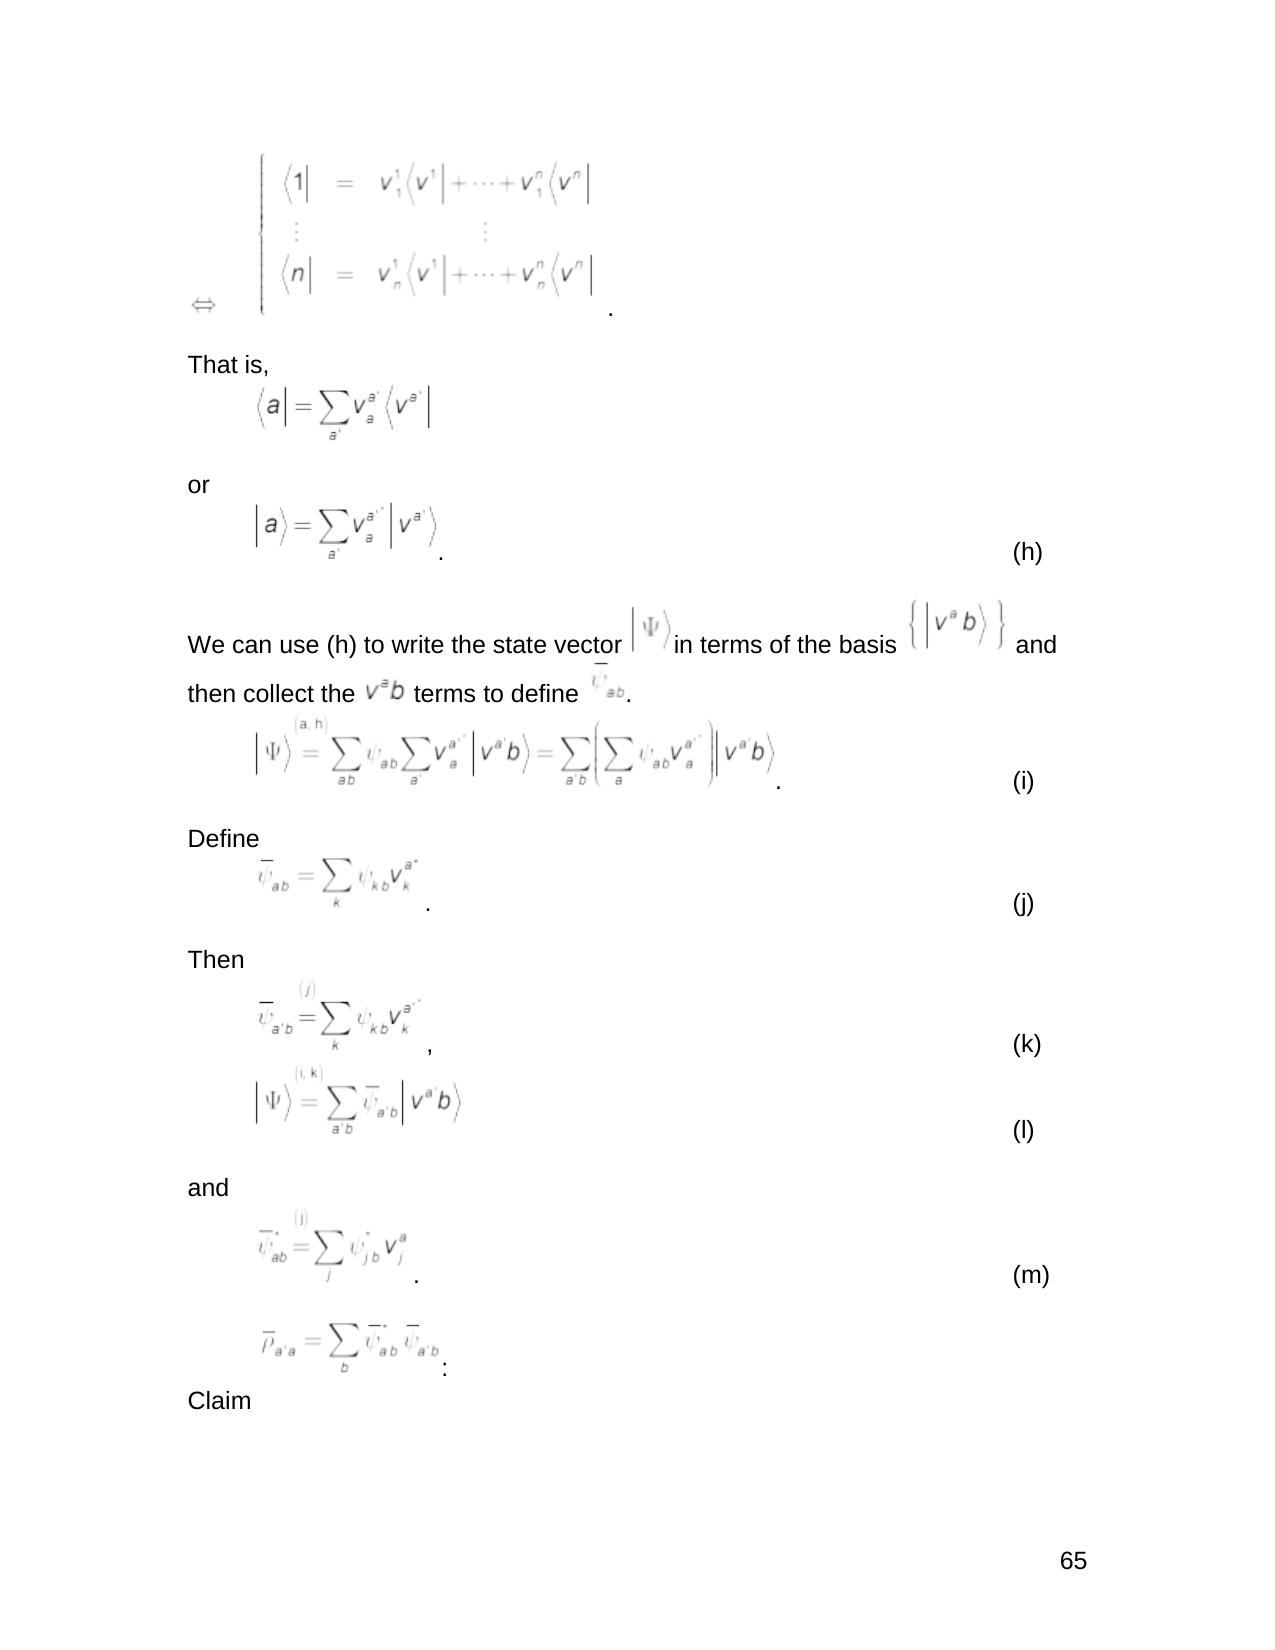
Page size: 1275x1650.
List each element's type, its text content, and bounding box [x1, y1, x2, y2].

text Then [187, 945, 1087, 974]
text or [187, 470, 1087, 499]
text . [187, 150, 1087, 322]
text . (h) [187, 499, 1087, 566]
text Define [187, 824, 1087, 852]
text . (j) [187, 852, 1087, 916]
text . (m) [187, 1202, 1087, 1289]
text Claim : [187, 1317, 1087, 1415]
text . (i) [187, 708, 1087, 795]
text and [187, 1173, 1087, 1202]
text , (k) [187, 974, 1087, 1057]
text That is, [187, 350, 1087, 379]
text We can use (h) to write the state vector in terms of the basis and then collect the terms to define . [187, 595, 1087, 708]
text (l) [187, 1057, 1087, 1144]
